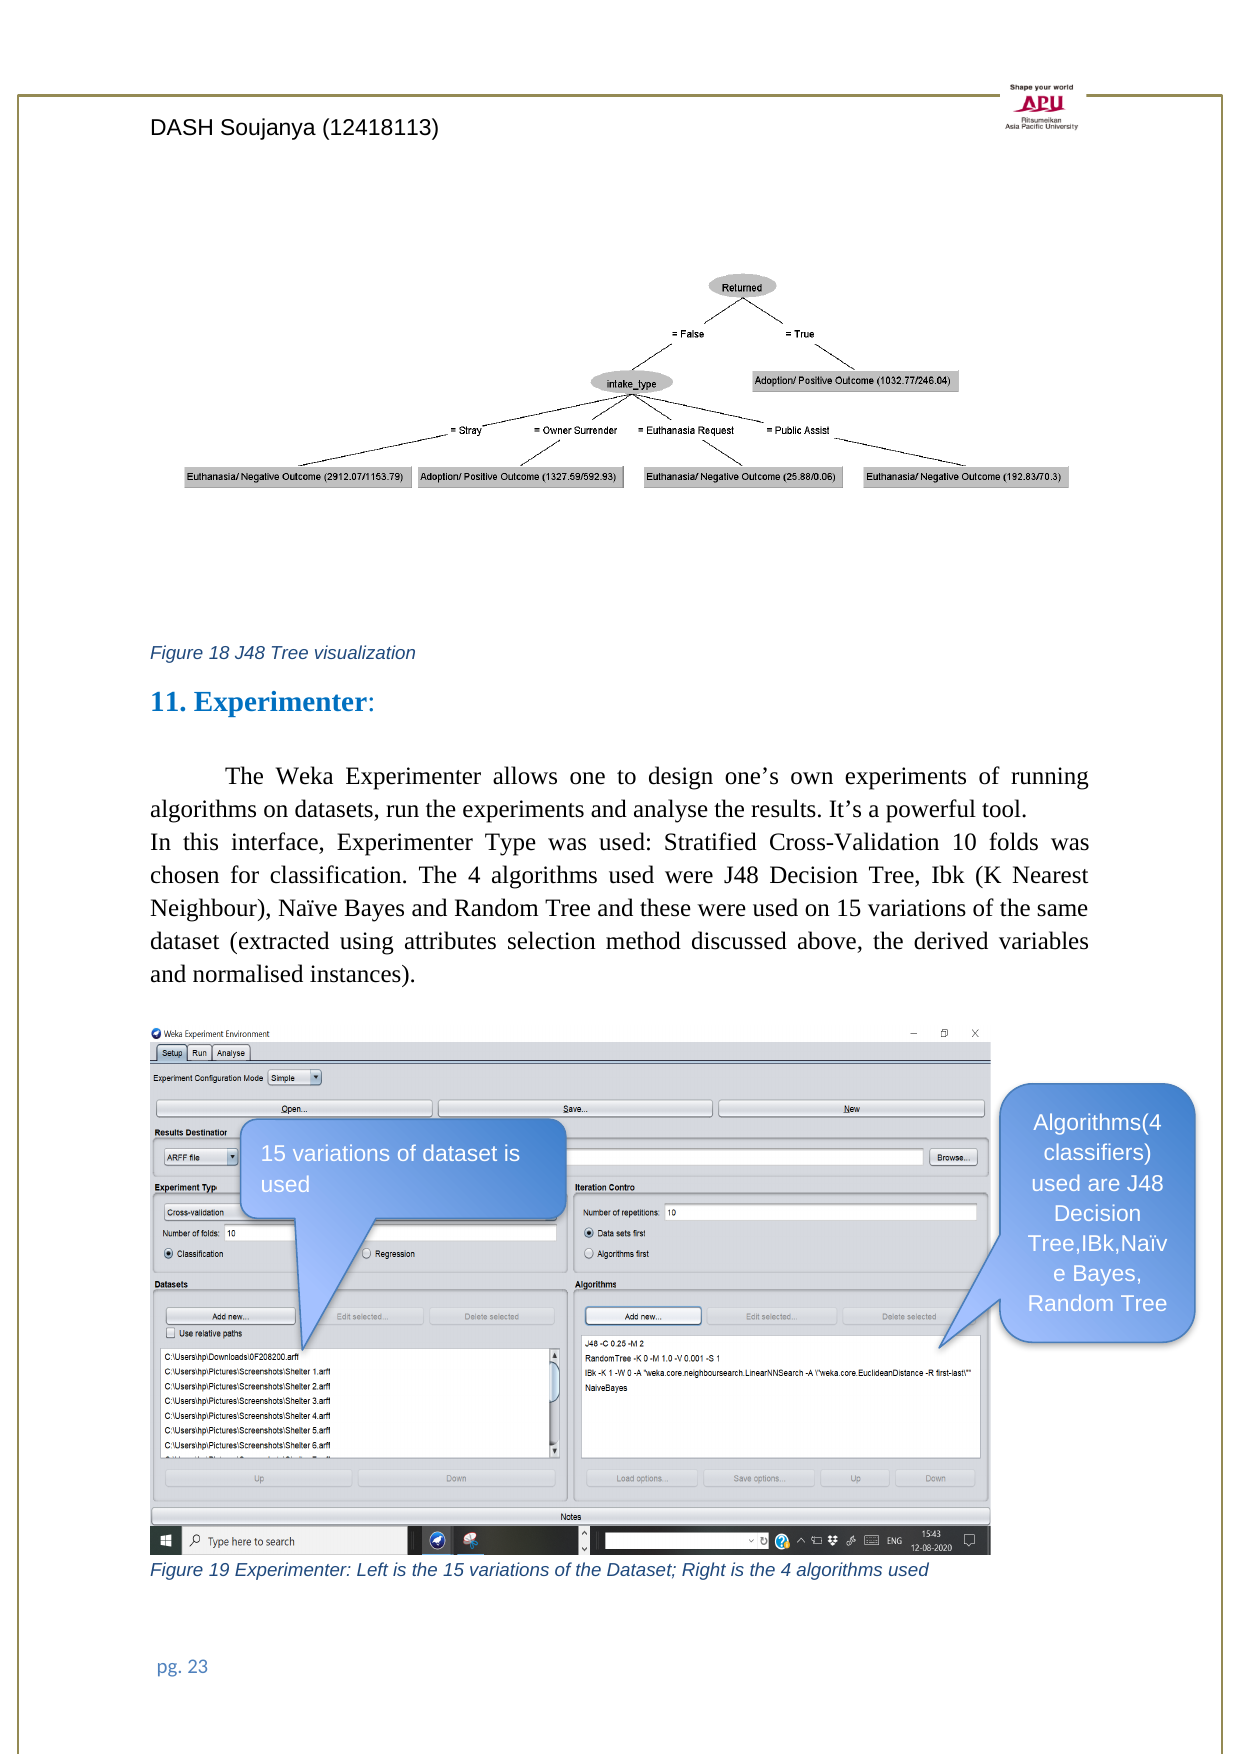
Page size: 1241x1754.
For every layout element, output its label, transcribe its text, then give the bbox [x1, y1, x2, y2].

picture [150, 150, 1091, 638]
text 11. Experimenter: [150, 684, 1090, 718]
picture [150, 1025, 991, 1555]
text The Weka Experimenter allows one to design one’s own experiments of running algorithms on datasets, run the experiments and analyse the results. It’s a powerful tool. [150, 761, 1090, 823]
picture [1000, 75, 1087, 135]
text In this interface, Experimenter Type was used: Stratified Cross-Validation 10 folds was chosen for classification. The 4 algorithms used were J48 Decision Tree, Ibk (K Nearest Neighbour), Naïve Bayes and Random Tree and these were used on 15 variations of the same dataset (extracted using attributes selection method discussed above, the derived variables and normalised instances). [150, 827, 1090, 988]
